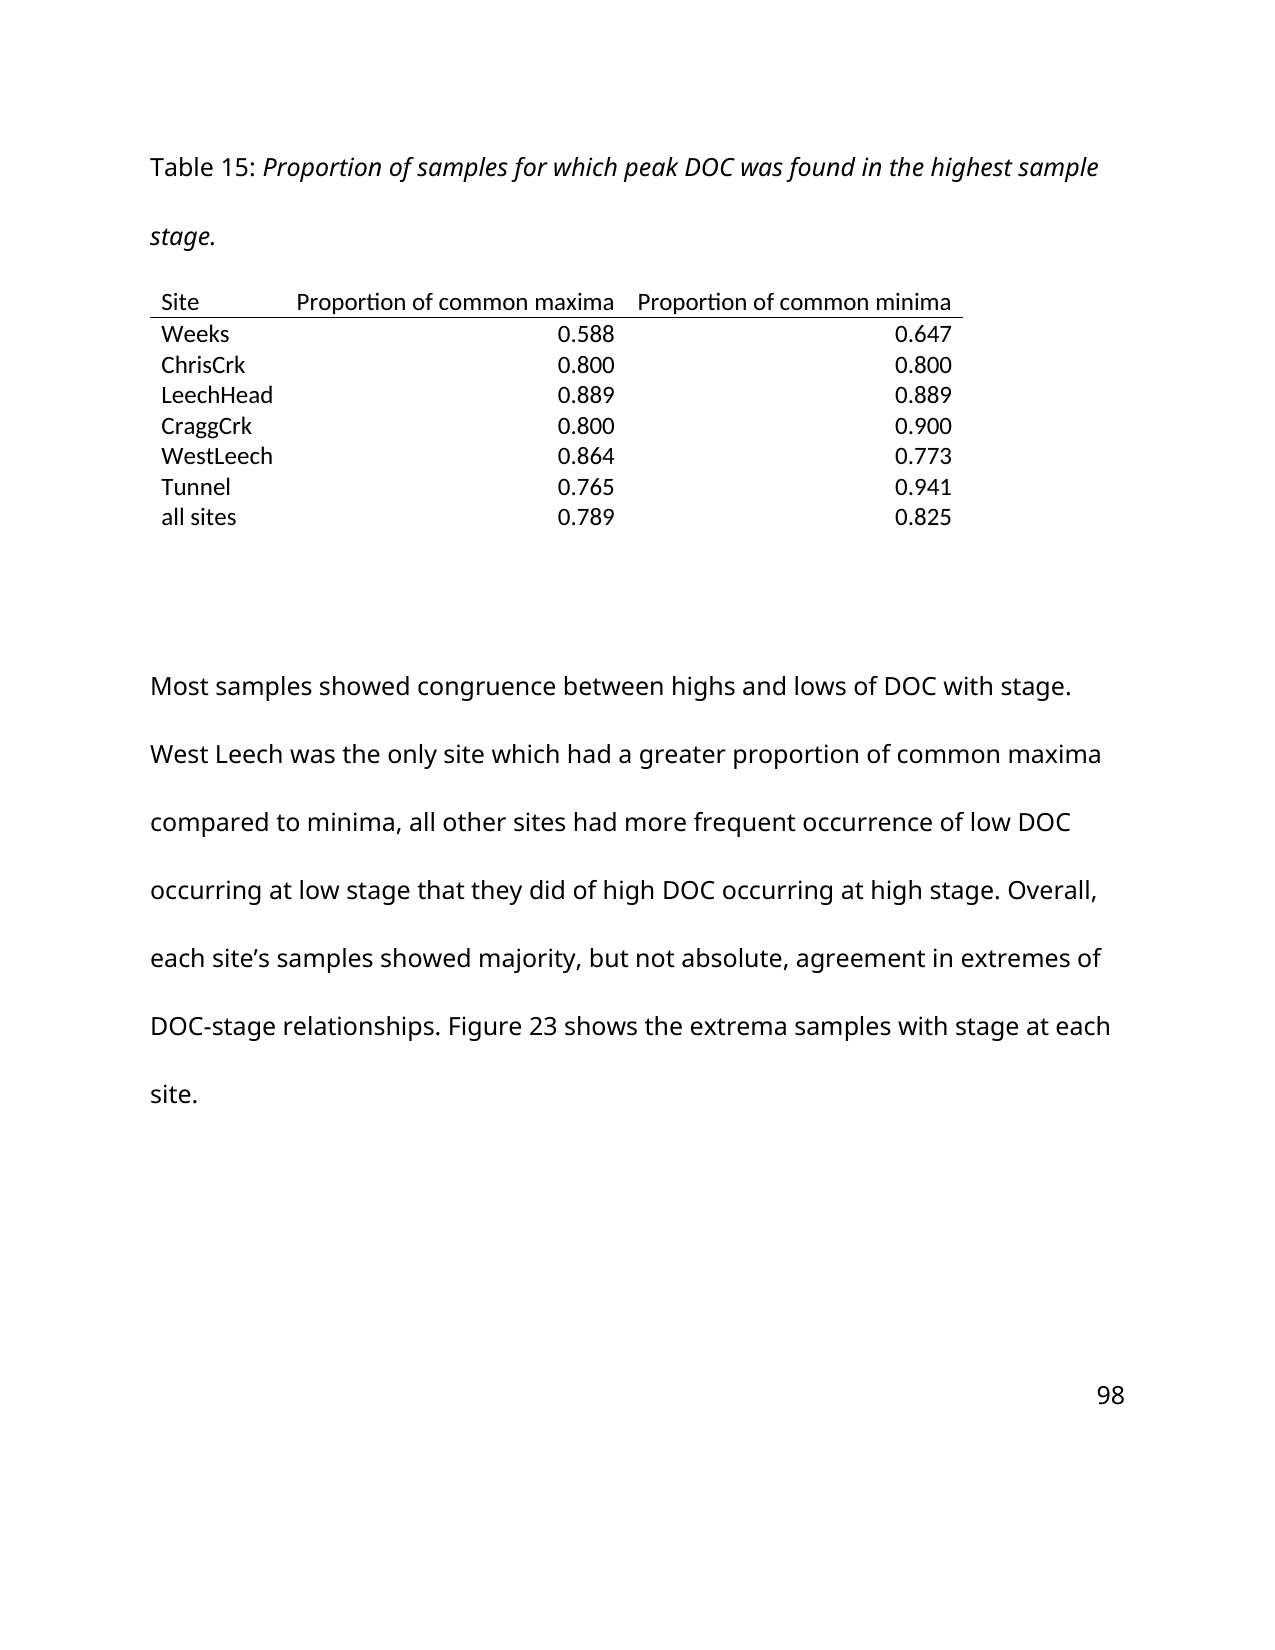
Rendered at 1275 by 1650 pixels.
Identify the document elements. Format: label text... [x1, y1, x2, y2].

table_cell 0.800 [285, 349, 626, 379]
table_cell ChrisCrk [150, 349, 285, 379]
table_cell CraggCrk [150, 410, 285, 440]
table_cell LeechHead [150, 379, 285, 410]
table_cell 0.889 [626, 379, 963, 410]
table_header Site [150, 286, 285, 317]
table_cell Tunnel [150, 471, 285, 501]
table_cell 0.789 [285, 501, 626, 532]
table_cell 0.647 [626, 318, 963, 349]
table_cell 0.864 [285, 440, 626, 471]
table_header Proportion of common minima [626, 286, 963, 317]
table_cell 0.825 [626, 501, 963, 532]
table_cell 0.900 [626, 410, 963, 440]
table_header Proportion of common maxima [285, 286, 626, 317]
table_cell 0.773 [626, 440, 963, 471]
text Table 15: Proportion of samples for which peak DOC was found in the highest sample stage. [150, 150, 1125, 252]
table_cell 0.941 [626, 471, 963, 501]
table_cell 0.800 [285, 410, 626, 440]
table_cell all sites [150, 501, 285, 532]
text Most samples showed congruence between highs and lows of DOC with stage. West Leech was the only site which had a greater proportion of common maxima compared to minima, all other sites had more frequent occurrence of low DOC occurring at low stage that they did of high DOC occurring at high stage. Overall, each site’s samples showed majority, but not absolute, agreement in extremes of DOC-stage relationships. Figure 23 shows the extrema samples with stage at each site. [150, 668, 1125, 1111]
table_cell Weeks [150, 318, 285, 349]
table_cell 0.800 [626, 349, 963, 379]
table_cell 0.588 [285, 318, 626, 349]
table_cell 0.765 [285, 471, 626, 501]
table_cell WestLeech [150, 440, 285, 471]
table_cell 0.889 [285, 379, 626, 410]
